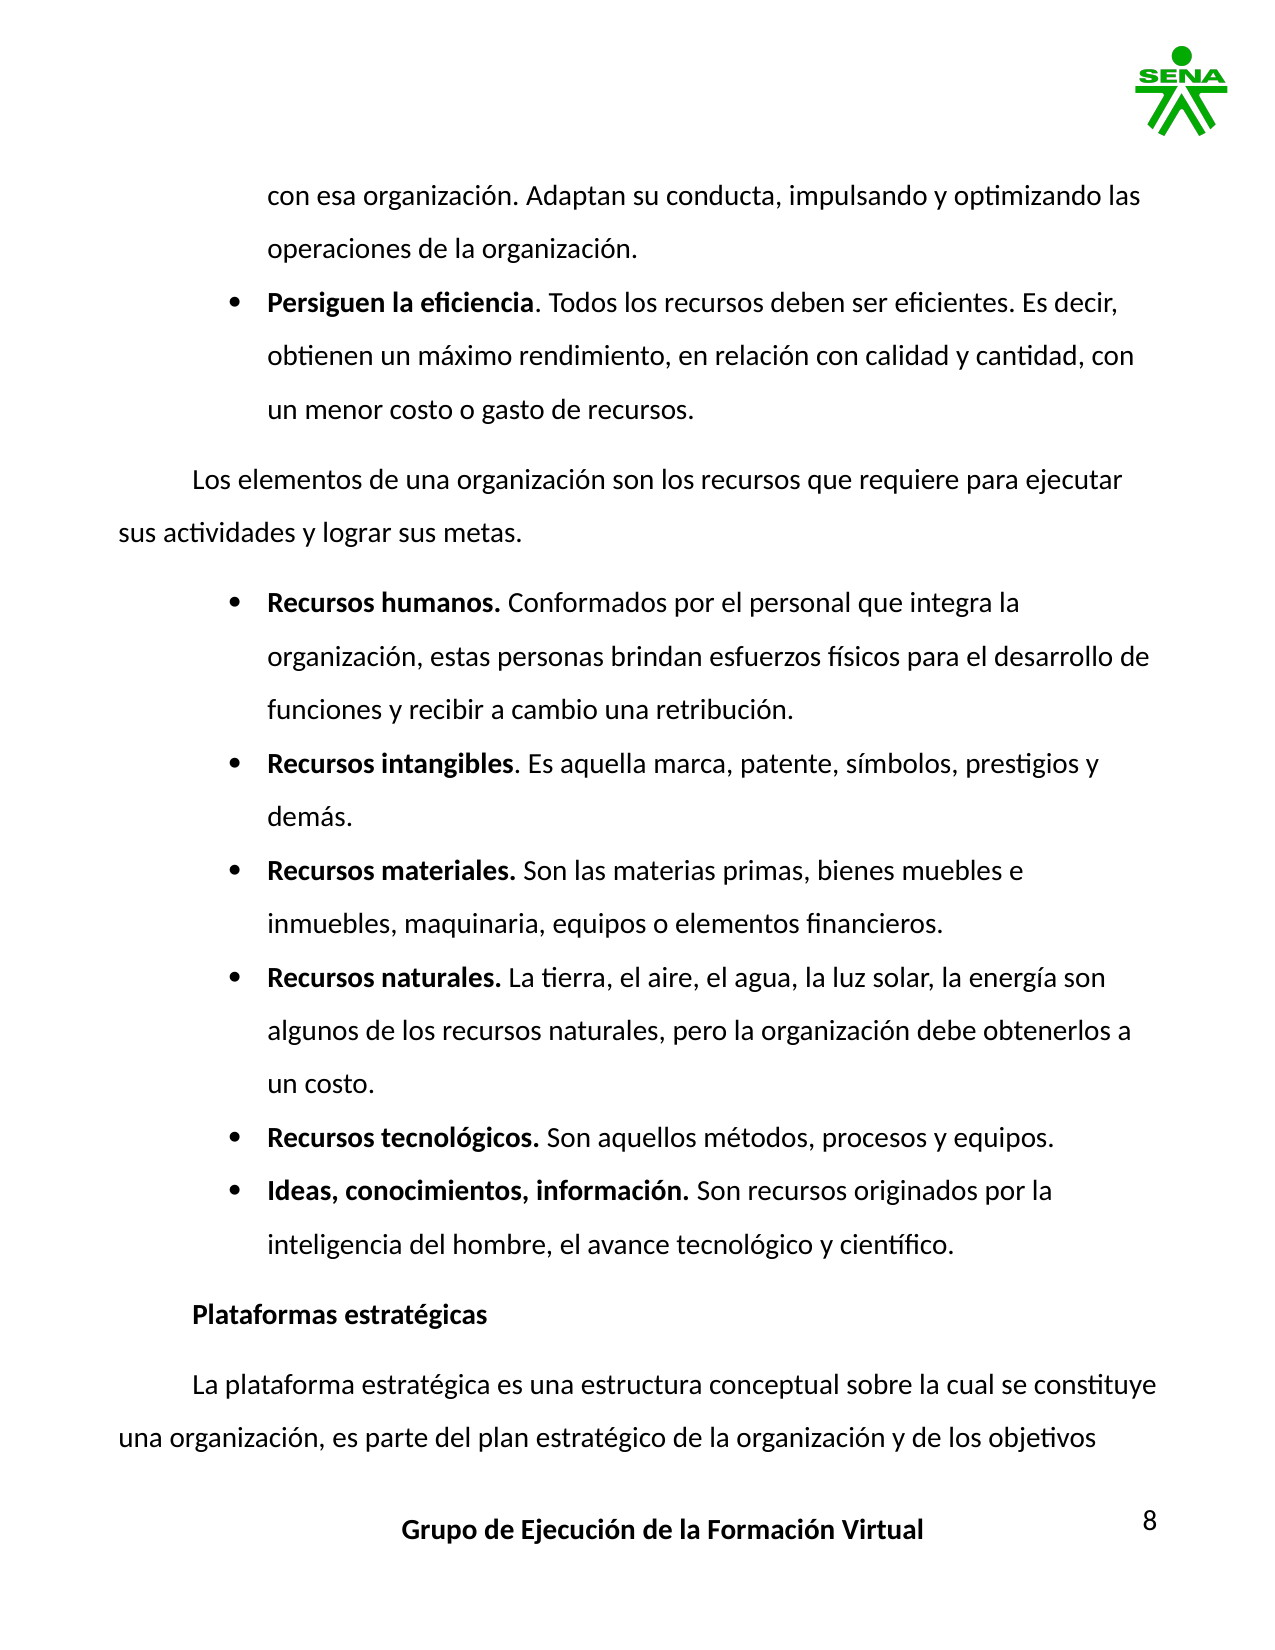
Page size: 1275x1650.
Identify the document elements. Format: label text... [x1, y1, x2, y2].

list Recursos materiales. Son las materias primas, bienes muebles e inmuebles, maquinaria, equipos o elementos financieros. [229, 852, 1157, 941]
text Los elementos de una organización son los recursos que requiere para ejecutar sus actividades y lograr sus metas. [118, 461, 1157, 550]
list Recursos tecnológicos. Son aquellos métodos, procesos y equipos. [229, 1119, 1157, 1154]
text Plataformas estratégicas [118, 1296, 1157, 1332]
list Recursos naturales. La tierra, el aire, el agua, la luz solar, la energía son algunos de los recursos naturales, pero la organización debe obtenerlos a un costo. [229, 959, 1157, 1101]
picture [1135, 46, 1228, 136]
list Persiguen la eficiencia. Todos los recursos deben ser eficientes. Es decir, obtienen un máximo rendimiento, en relación con calidad y cantidad, con un menor costo o gasto de recursos. [229, 284, 1157, 427]
list Recursos humanos. Conformados por el personal que integra la organización, estas personas brindan esfuerzos físicos para el desarrollo de funciones y recibir a cambio una retribución. [229, 584, 1157, 727]
list Ideas, conocimientos, información. Son recursos originados por la inteligencia del hombre, el avance tecnológico y científico. [229, 1172, 1157, 1261]
list Recursos intangibles. Es aquella marca, patente, símbolos, prestigios y demás. [229, 745, 1157, 834]
